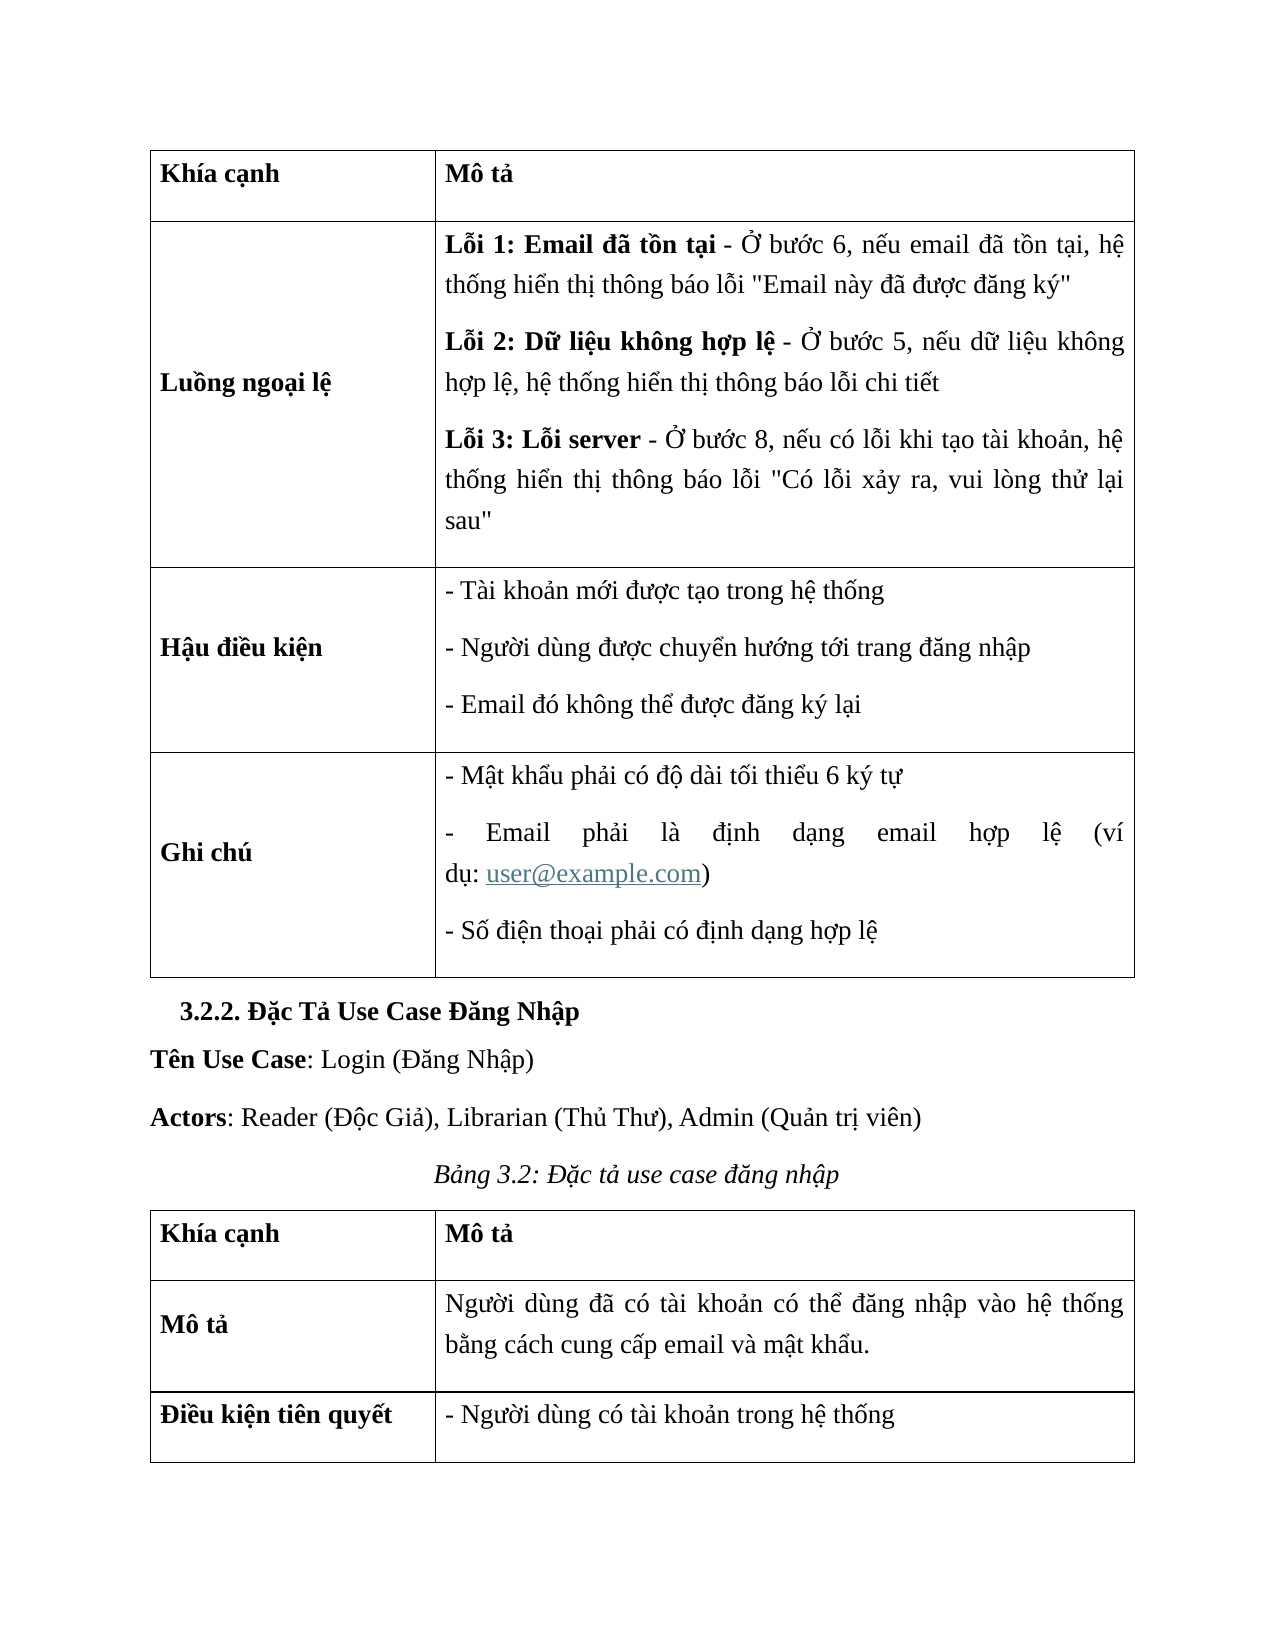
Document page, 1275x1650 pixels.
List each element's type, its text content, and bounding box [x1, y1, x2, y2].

table_header Mô tả [436, 151, 1134, 221]
table_cell Điều kiện tiên quyết [151, 1393, 435, 1462]
table_cell - Tài khoản mới được tạo trong hệ thống - Người dùng được chuyển hướng tới trang đăng nhập - Email đó không thể được đăng ký lại [436, 568, 1134, 752]
text Tên Use Case: Login (Đăng Nhập) [150, 1043, 1125, 1075]
table_cell Người dùng đã có tài khoản có thể đăng nhập vào hệ thống bằng cách cung cấp email và mật khẩu. [436, 1281, 1134, 1391]
table_cell Luồng ngoại lệ [151, 222, 435, 567]
table_cell Ghi chú [151, 753, 435, 977]
table_cell - Mật khẩu phải có độ dài tối thiểu 6 ký tự - Email phải là định dạng email hợp lệ (ví dụ: user@example.com) - Số điện thoại phải có định dạng hợp lệ [436, 753, 1134, 977]
text Actors: Reader (Độc Giả), Librarian (Thủ Thư), Admin (Quản trị viên) [150, 1101, 1125, 1132]
table_header Khía cạnh [151, 151, 435, 221]
table_cell Lỗi 1: Email đã tồn tại - Ở bước 6, nếu email đã tồn tại, hệ thống hiển thị thông báo lỗi "Email này đã được đăng ký" Lỗi 2: Dữ liệu không hợp lệ - Ở bước 5, nếu dữ liệu không hợp lệ, hệ thống hiển thị thông báo lỗi chi tiết Lỗi 3: Lỗi server - Ở bước 8, nếu có lỗi khi tạo tài khoản, hệ thống hiển thị thông báo lỗi "Có lỗi xảy ra, vui lòng thử lại sau" [436, 222, 1134, 567]
table_header Khía cạnh [151, 1211, 435, 1280]
table_header Mô tả [436, 1211, 1134, 1280]
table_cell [436, 1393, 1134, 1462]
table_cell Hậu điều kiện [151, 568, 435, 752]
table_cell Mô tả [151, 1281, 435, 1391]
subtitle 3.2.2. Đặc Tả Use Case Đăng Nhập [179, 995, 1125, 1026]
text Bảng 3.2: Đặc tả use case đăng nhập [150, 1158, 1125, 1189]
